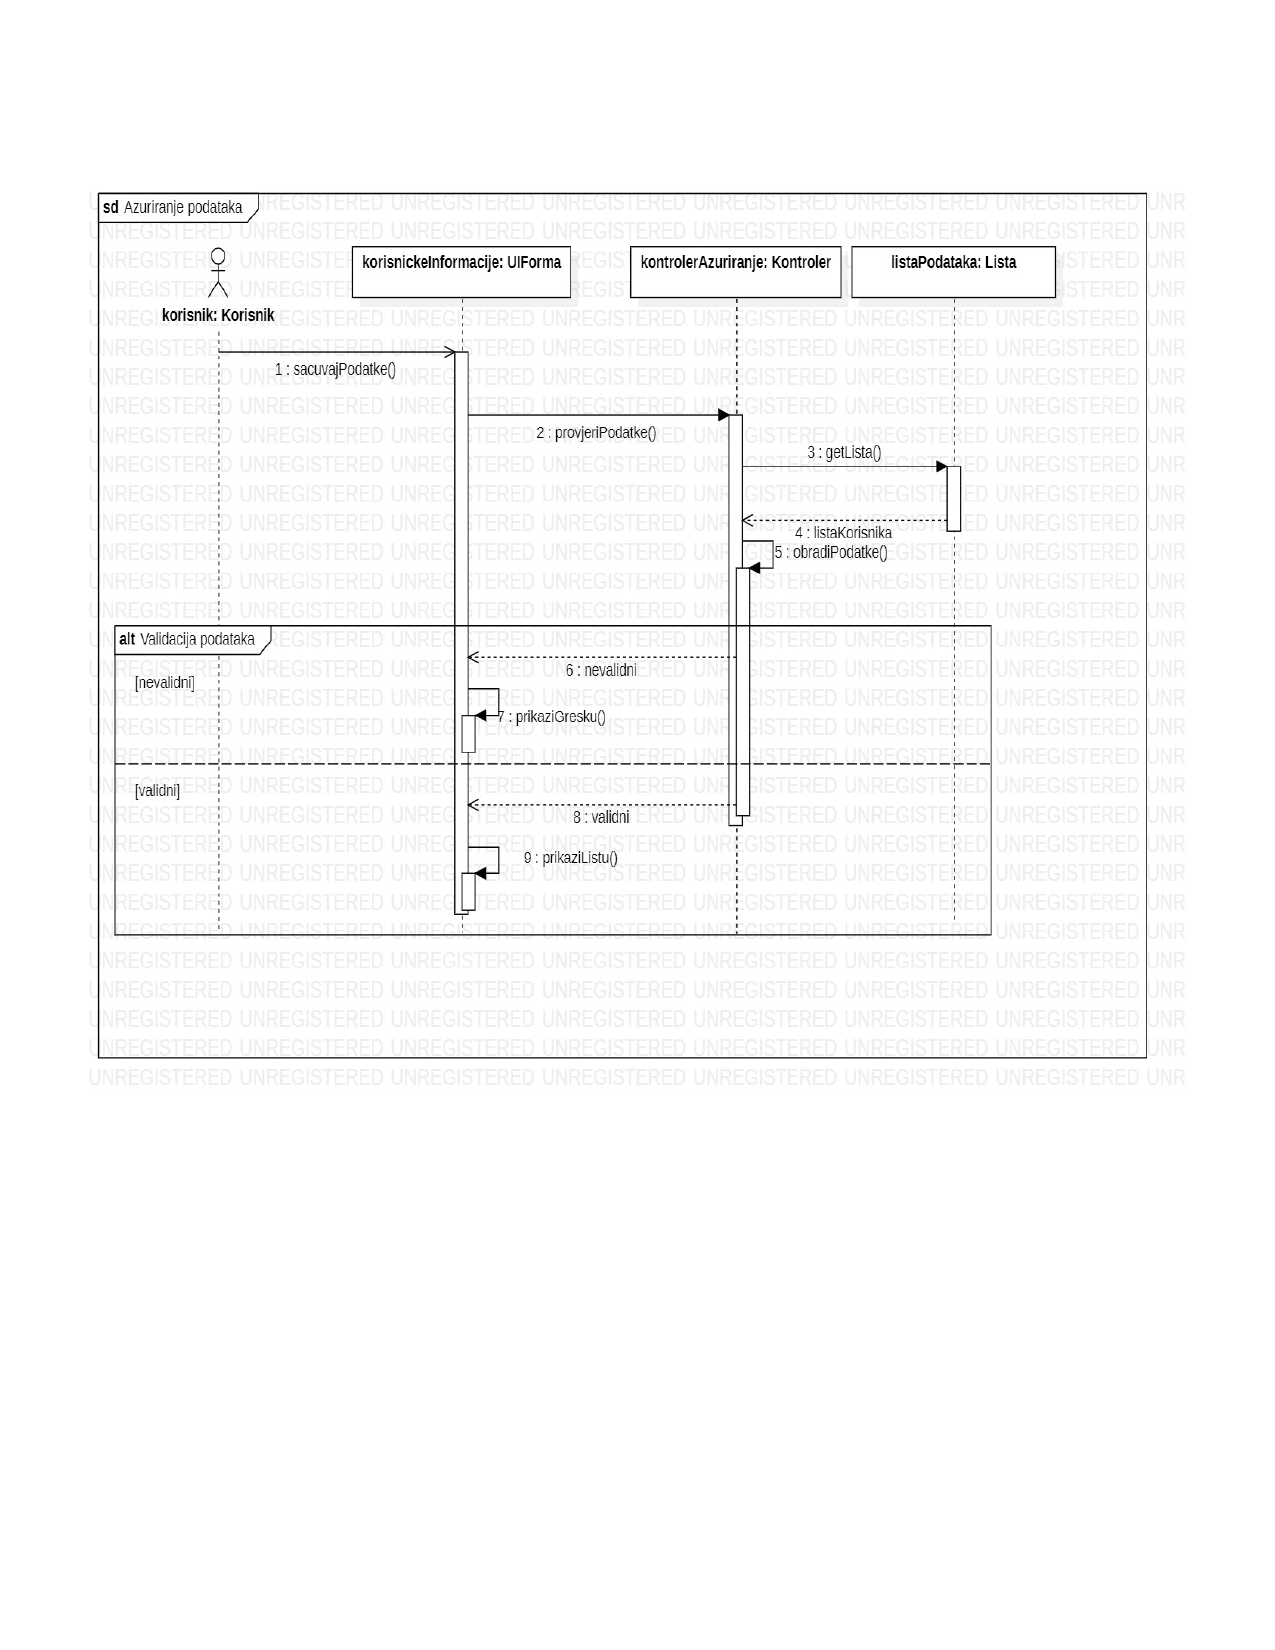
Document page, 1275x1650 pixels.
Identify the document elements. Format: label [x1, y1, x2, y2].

picture [88, 181, 1187, 1110]
